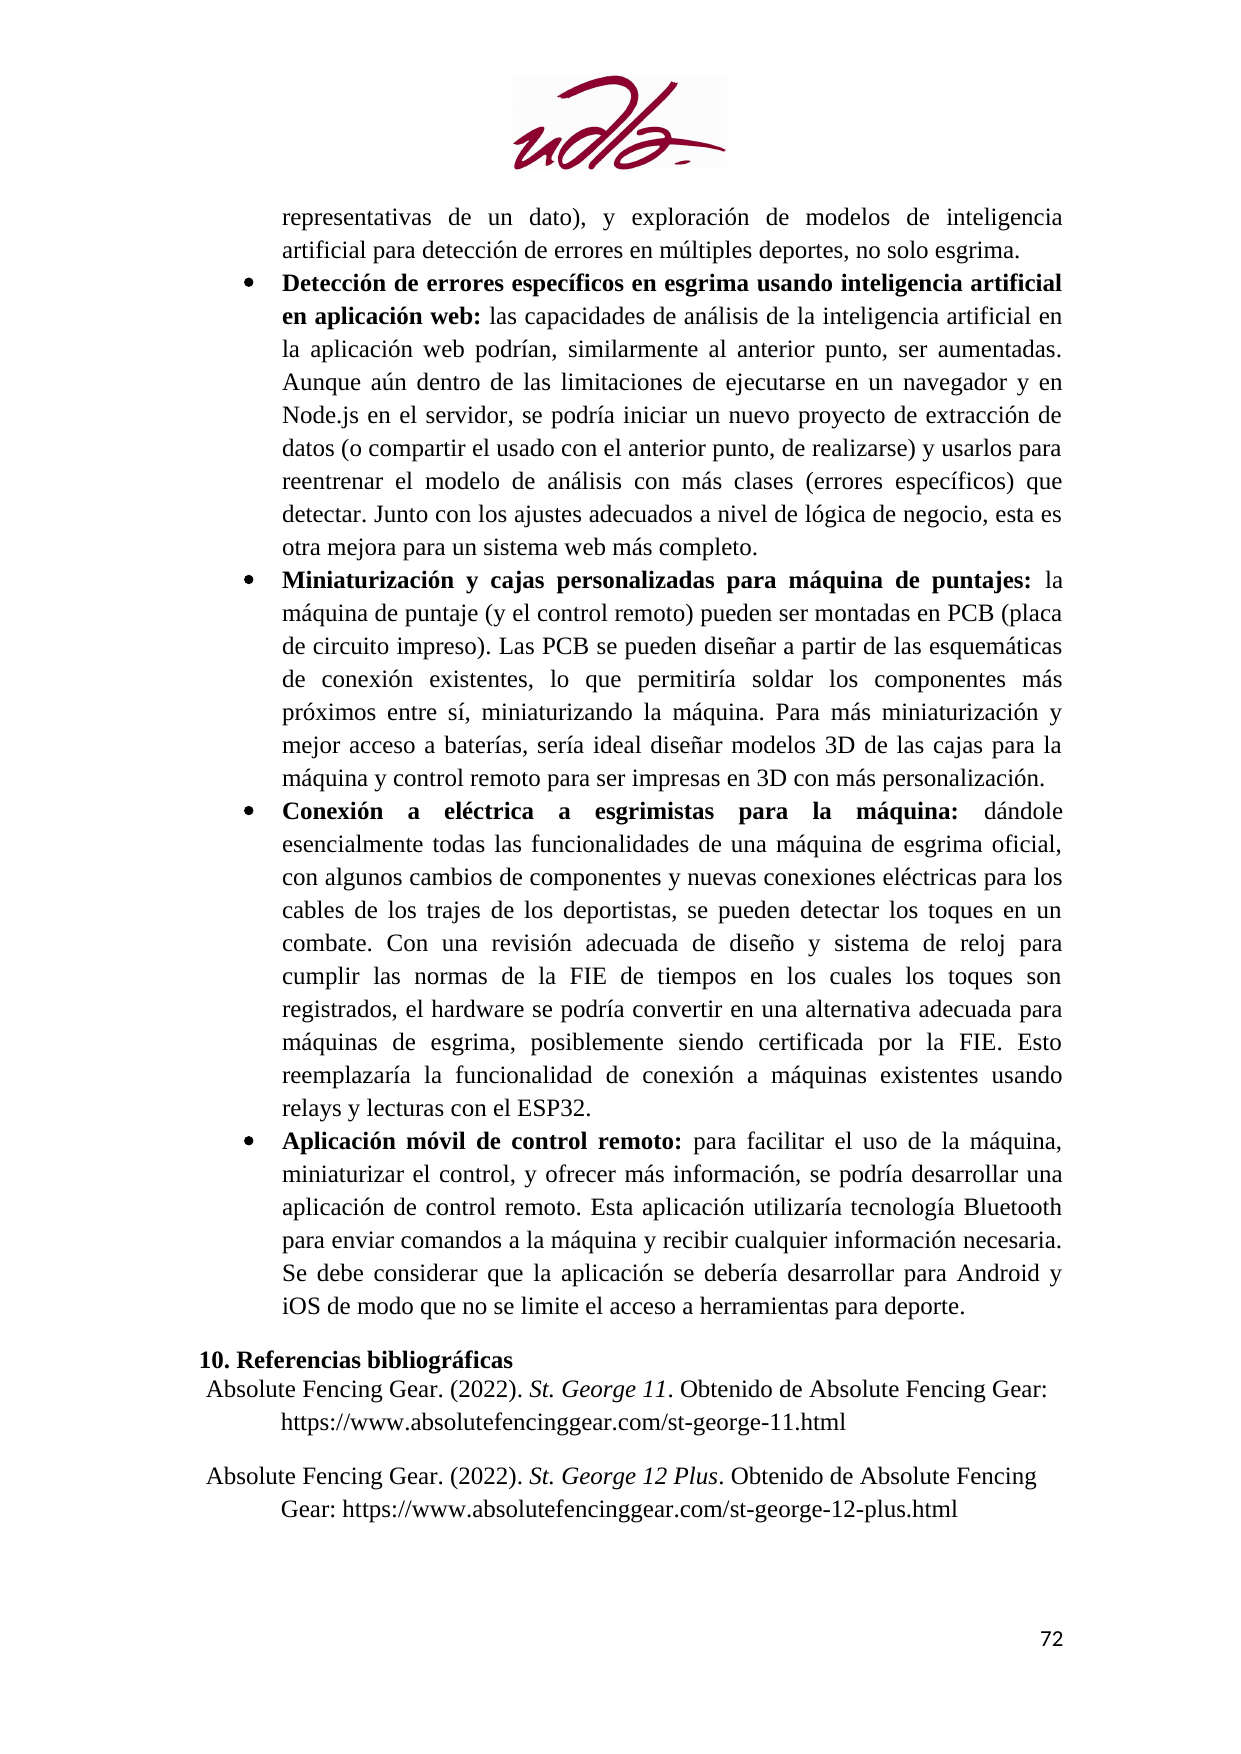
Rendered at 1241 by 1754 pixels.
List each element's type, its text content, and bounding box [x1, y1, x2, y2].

list Conexión a eléctrica a esgrimistas para la máquina: dándole esencialmente todas las funcionalidades de una máquina de esgrima oficial, con algunos cambios de componentes y nuevas conexiones eléctricas para los cables de los trajes de los deportistas, se pueden detectar los toques en un combate. Con una revisión adecuada de diseño y sistema de reloj para cumplir las normas de la FIE de tiempos en los cuales los toques son registrados, el hardware se podría convertir en una alternativa adecuada para máquinas de esgrima, posiblemente siendo certificada por la FIE. Esto reemplazaría la funcionalidad de conexión a máquinas existentes usando relays y lecturas con el ESP32. [244, 796, 1063, 1122]
list Aplicación móvil de control remoto: para facilitar el uso de la máquina, miniaturizar el control, y ofrecer más información, se podría desarrollar una aplicación de control remoto. Esta aplicación utilizaría tecnología Bluetooth para enviar comandos a la máquina y recibir cualquier información necesaria. Se debe considerar que la aplicación se debería desarrollar para Android y iOS de modo que no se limite el acceso a herramientas para deporte. [244, 1126, 1063, 1320]
subtitle Referencias bibliográficas [198, 1345, 1063, 1374]
list Miniaturización y cajas personalizadas para máquina de puntajes: la máquina de puntaje (y el control remoto) pueden ser montadas en PCB (placa de circuito impreso). Las PCB se pueden diseñar a partir de las esquemáticas de conexión existentes, lo que permitiría soldar los componentes más próximos entre sí, miniaturizando la máquina. Para más miniaturización y mejor acceso a baterías, sería ideal diseñar modelos 3D de las cajas para la máquina y control remoto para ser impresas en 3D con más personalización. [244, 565, 1063, 792]
text Absolute Fencing Gear. (2022). St. George 11. Obtenido de Absolute Fencing Gear: https://www.absolutefencinggear.com/st-george-11.html [206, 1374, 1063, 1436]
list Detección de errores específicos en esgrima usando inteligencia artificial en aplicación web: las capacidades de análisis de la inteligencia artificial en la aplicación web podrían, similarmente al anterior punto, ser aumentadas. Aunque aún dentro de las limitaciones de ejecutarse en un navegador y en Node.js en el servidor, se podría iniciar un nuevo proyecto de extracción de datos (o compartir el usado con el anterior punto, de realizarse) y usarlos para reentrenar el modelo de análisis con más clases (errores específicos) que detectar. Junto con los ajustes adecuados a nivel de lógica de negocio, esta es otra mejora para un sistema web más completo. [244, 268, 1063, 561]
text Absolute Fencing Gear. (2022). St. George 12 Plus. Obtenido de Absolute Fencing Gear: https://www.absolutefencinggear.com/st-george-12-plus.html [206, 1461, 1063, 1523]
picture [509, 73, 731, 174]
